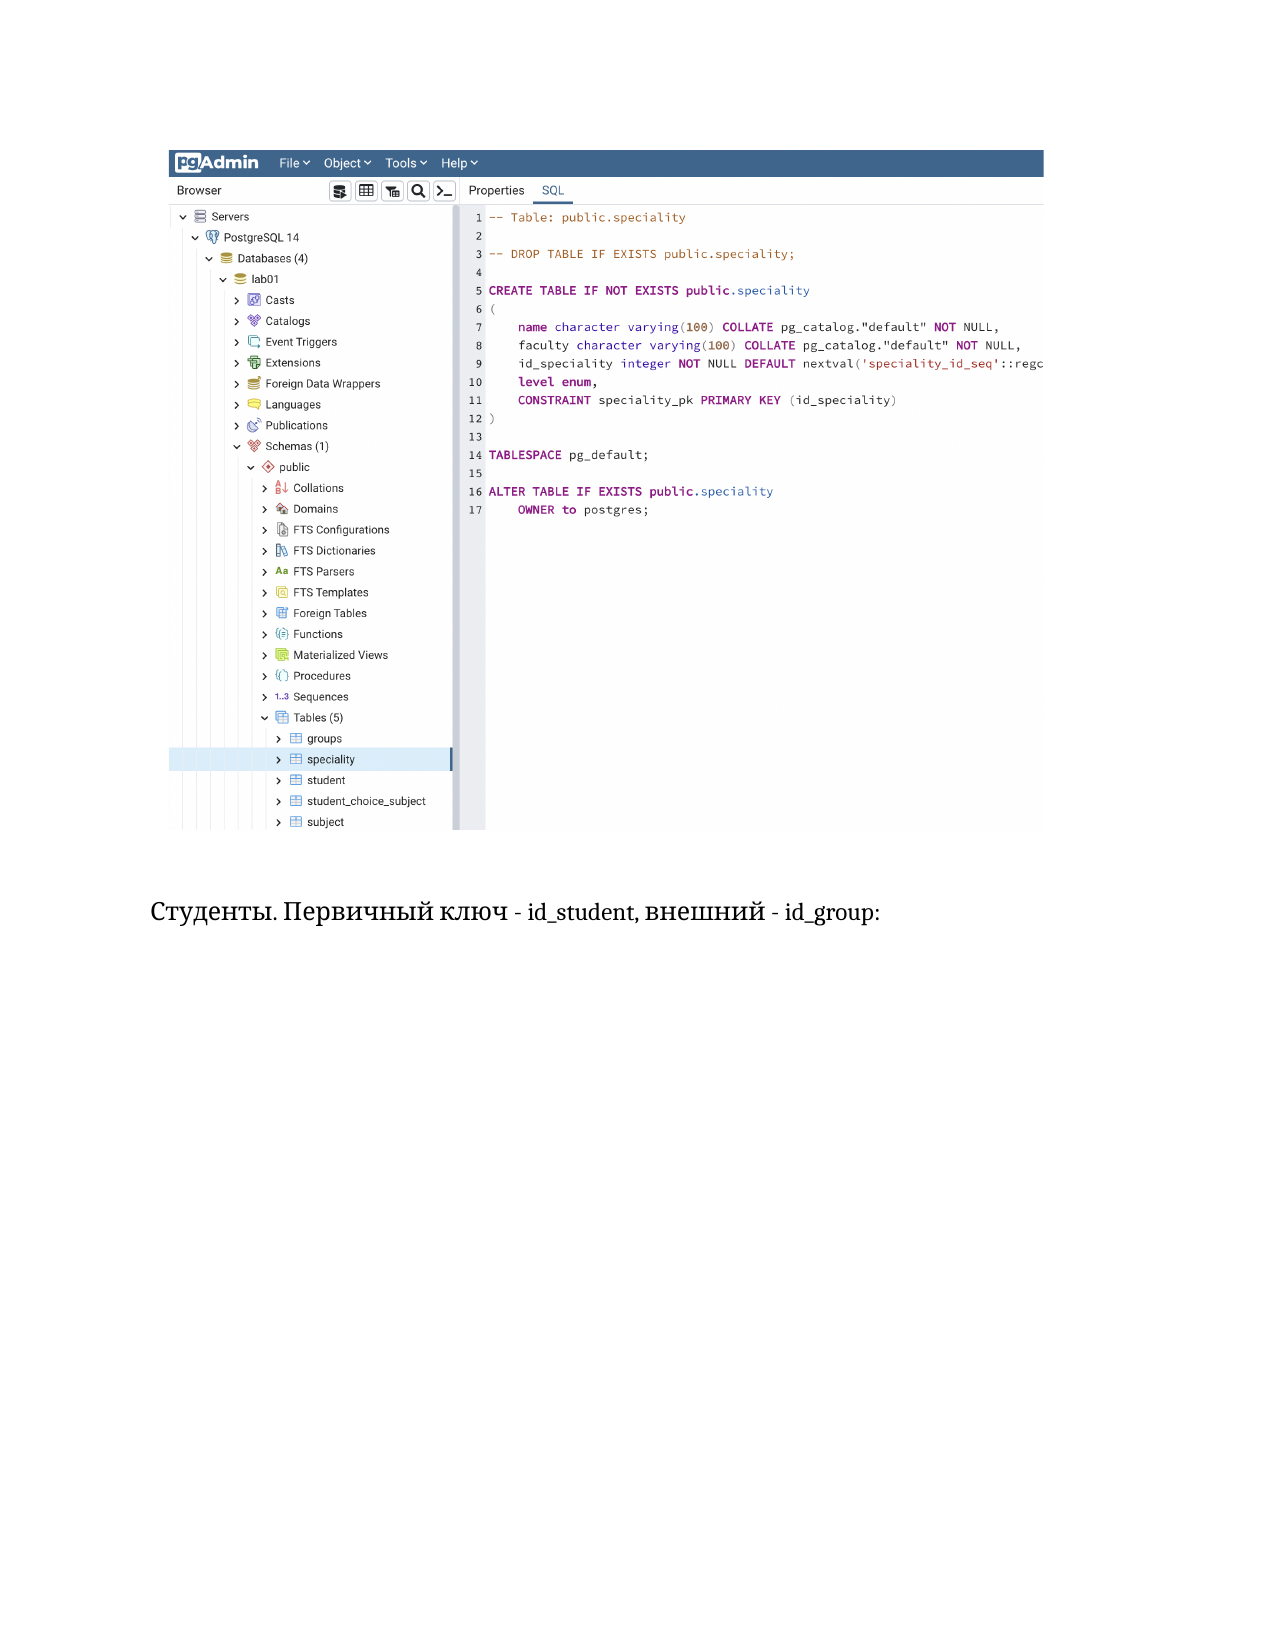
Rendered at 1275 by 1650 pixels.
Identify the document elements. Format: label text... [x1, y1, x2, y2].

picture [168, 150, 1044, 830]
text Студенты. Первичный ключ - id_student, внешний - id_group: [150, 898, 1125, 927]
